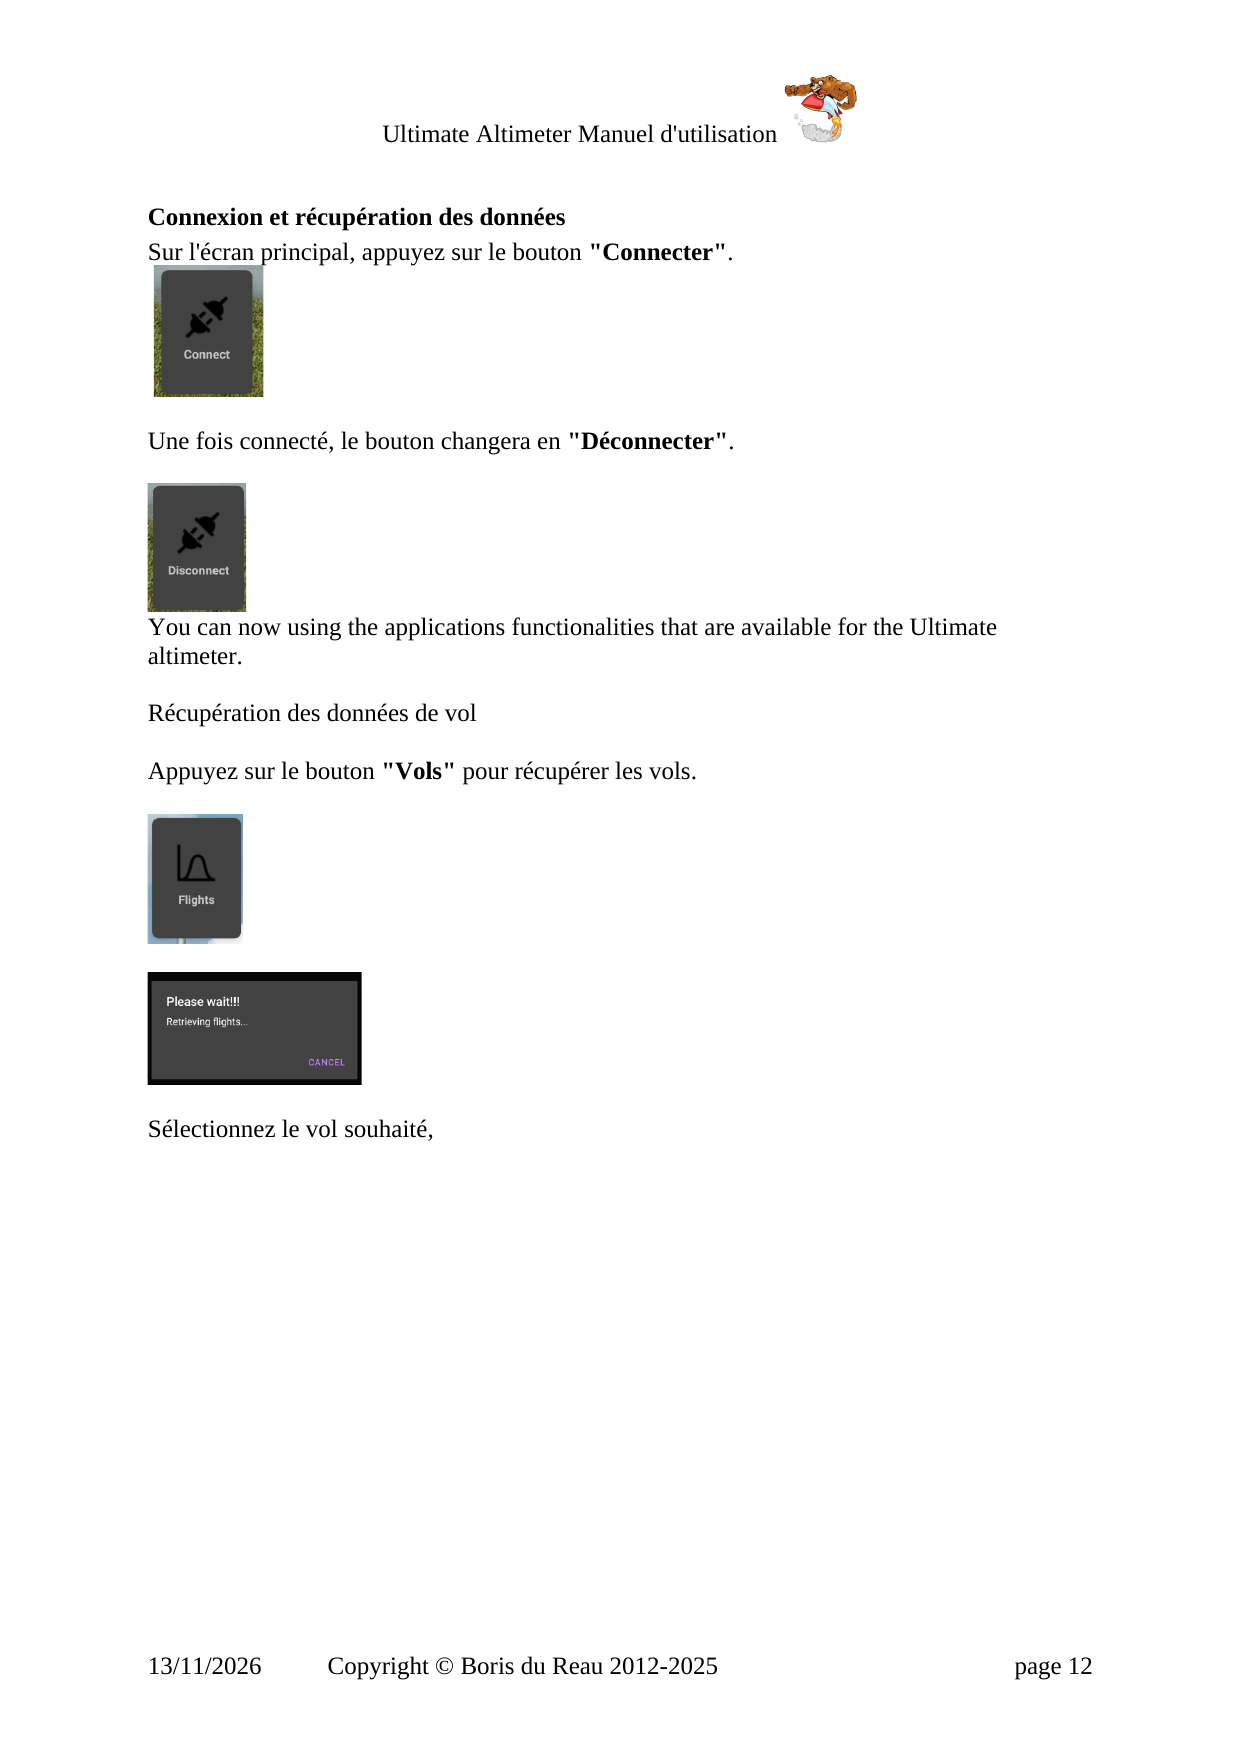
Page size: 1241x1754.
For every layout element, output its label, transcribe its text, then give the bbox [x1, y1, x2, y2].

text You can now using the applications functionalities that are available for the Ultimate altimeter. [148, 612, 1092, 669]
text Récupération des données de vol [148, 698, 1092, 727]
picture [147, 483, 247, 612]
picture [147, 972, 362, 1085]
picture [147, 814, 243, 944]
picture [783, 73, 859, 143]
subtitle Connexion et récupération des données [148, 202, 1092, 231]
picture [153, 265, 264, 397]
text Une fois connecté, le bouton changera en "Déconnecter". [148, 426, 1092, 455]
text Sur l'écran principal, appuyez sur le bouton "Connecter". [148, 237, 1092, 266]
text Sélectionnez le vol souhaité, [148, 1114, 1092, 1143]
text Appuyez sur le bouton "Vols" pour récupérer les vols. [148, 756, 1092, 785]
